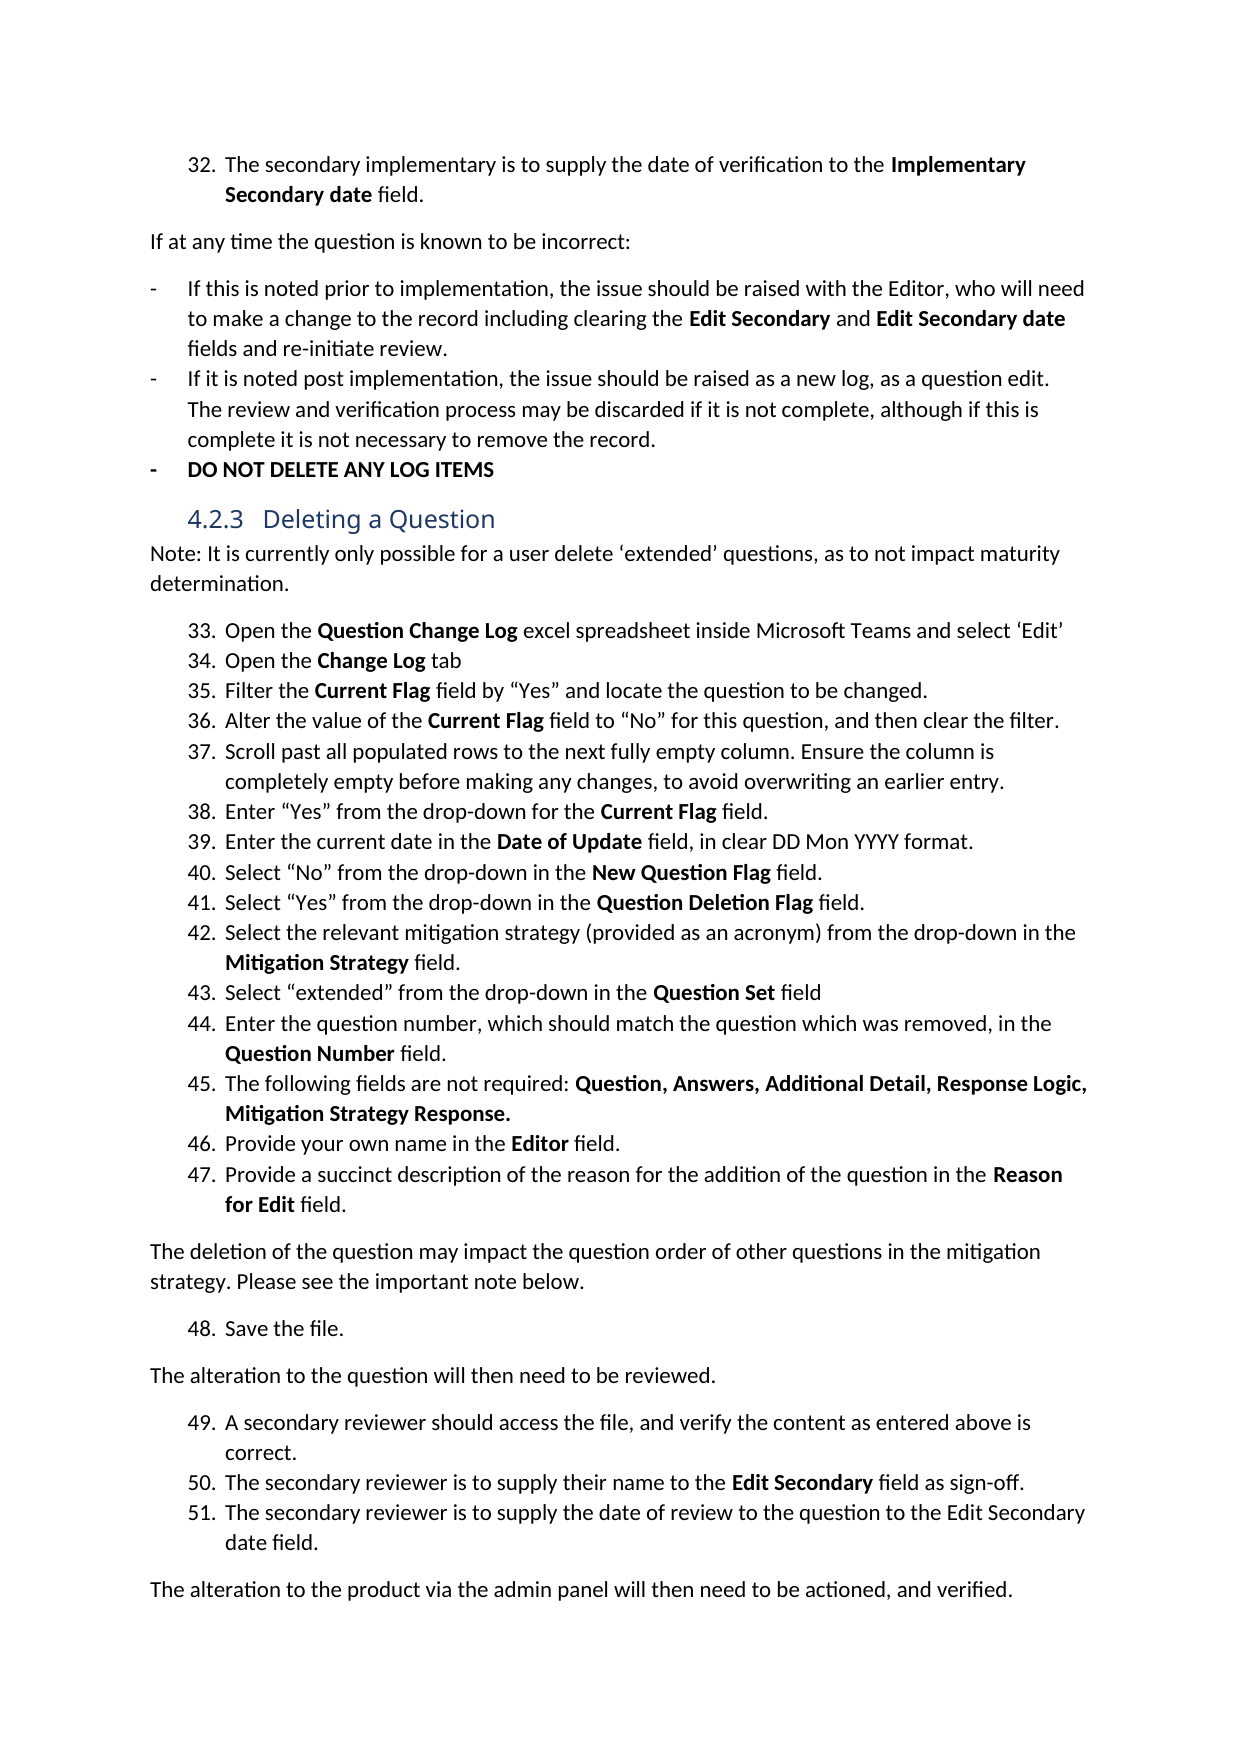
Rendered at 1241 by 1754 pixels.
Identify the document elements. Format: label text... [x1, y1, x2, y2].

list The following fields are not required: Question, Answers, Additional Detail, Response Logic, Mitigation Strategy Response. [187, 1069, 1090, 1127]
list Open the Change Log tab [187, 646, 1090, 674]
list Filter the Current Flag field by “Yes” and locate the question to be changed. [187, 676, 1090, 704]
list Select “Yes” from the drop-down in the Question Deletion Flag field. [187, 888, 1090, 916]
list Provide your own name in the Editor field. [187, 1129, 1090, 1157]
text The alteration to the question will then need to be reviewed. [150, 1361, 1090, 1389]
list DO NOT DELETE ANY LOG ITEMS [150, 455, 1090, 483]
list Enter the question number, which should match the question which was removed, in the Question Number field. [187, 1009, 1090, 1067]
list Select “No” from the drop-down in the New Question Flag field. [187, 858, 1090, 886]
text If at any time the question is known to be incorrect: [150, 227, 1090, 255]
list If this is noted prior to implementation, the issue should be raised with the Editor, who will need to make a change to the record including clearing the Edit Secondary and Edit Secondary date fields and re-initiate review. [150, 274, 1090, 362]
list Select “extended” from the drop-down in the Question Set field [187, 978, 1090, 1006]
list The secondary implementary is to supply the date of verification to the Implementary Secondary date field. [187, 150, 1090, 208]
text The deletion of the question may impact the question order of other questions in the mitigation strategy. Please see the important note below. [150, 1237, 1090, 1295]
list Select the relevant mitigation strategy (provided as an acronym) from the drop-down in the Mitigation Strategy field. [187, 918, 1090, 976]
list Provide a succinct description of the reason for the addition of the question in the Reason for Edit field. [187, 1160, 1090, 1218]
list If it is noted post implementation, the issue should be raised as a new log, as a question edit. The review and verification process may be discarded if it is not complete, although if this is complete it is not necessary to remove the record. [150, 364, 1090, 453]
list Enter the current date in the Date of Update field, in clear DD Mon YYYY format. [187, 827, 1090, 855]
text Note: It is currently only possible for a user delete ‘extended’ questions, as to not impact maturity determination. [150, 539, 1090, 597]
list Alter the value of the Current Flag field to “No” for this question, and then clear the filter. [187, 707, 1090, 734]
list A secondary reviewer should access the file, and verify the content as entered above is correct. [187, 1408, 1090, 1466]
text The alteration to the product via the admin panel will then need to be actioned, and verified. [150, 1575, 1090, 1603]
subtitle Deleting a Question [187, 502, 1090, 536]
list The secondary reviewer is to supply their name to the Edit Secondary field as sign-off. [187, 1468, 1090, 1496]
list The secondary reviewer is to supply the date of review to the question to the Edit Secondary date field. [187, 1498, 1090, 1556]
list Save the file. [187, 1314, 1090, 1342]
list Scroll past all populated rows to the next fully empty column. Ensure the column is completely empty before making any changes, to avoid overwriting an earlier entry. [187, 737, 1090, 795]
list Enter “Yes” from the drop-down for the Current Flag field. [187, 797, 1090, 825]
list Open the Question Change Log excel spreadsheet inside Microsoft Teams and select ‘Edit’ [187, 616, 1090, 644]
